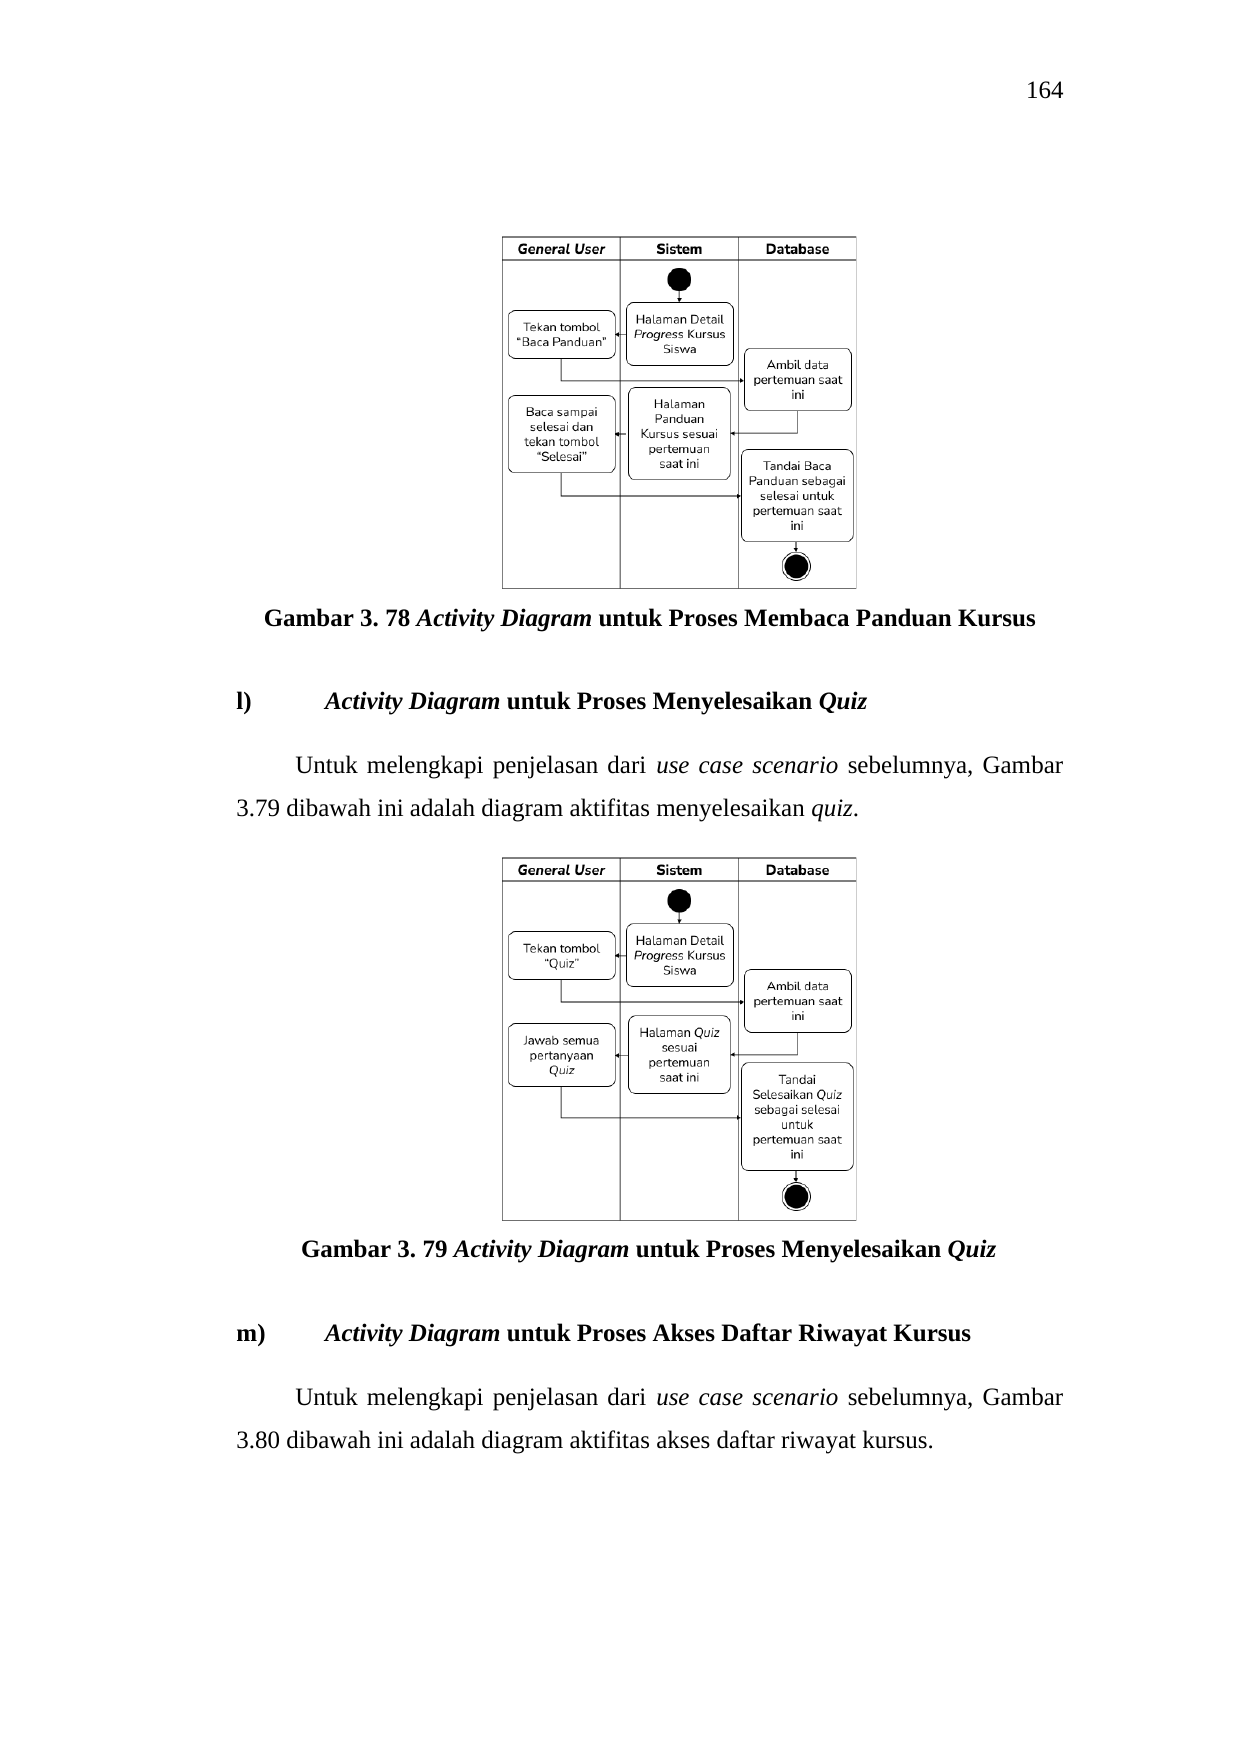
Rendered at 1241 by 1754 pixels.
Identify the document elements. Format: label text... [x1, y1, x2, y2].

text Gambar 3. 78 Activity Diagram untuk Proses Membaca Panduan Kursus [236, 603, 1063, 632]
subtitle Activity Diagram untuk Proses Akses Daftar Riwayat Kursus [236, 1318, 1063, 1346]
text Gambar 3. 79 Activity Diagram untuk Proses Menyelesaikan Quiz [236, 1234, 1063, 1263]
text Untuk melengkapi penjelasan dari use case scenario sebelumnya, Gambar 3.80 dibawah ini adalah diagram aktifitas akses daftar riwayat kursus. [236, 1382, 1063, 1453]
picture [502, 236, 857, 589]
picture [502, 857, 857, 1221]
text Untuk melengkapi penjelasan dari use case scenario sebelumnya, Gambar 3.79 dibawah ini adalah diagram aktifitas menyelesaikan quiz. [236, 750, 1063, 822]
subtitle Activity Diagram untuk Proses Menyelesaikan Quiz [236, 686, 1063, 715]
